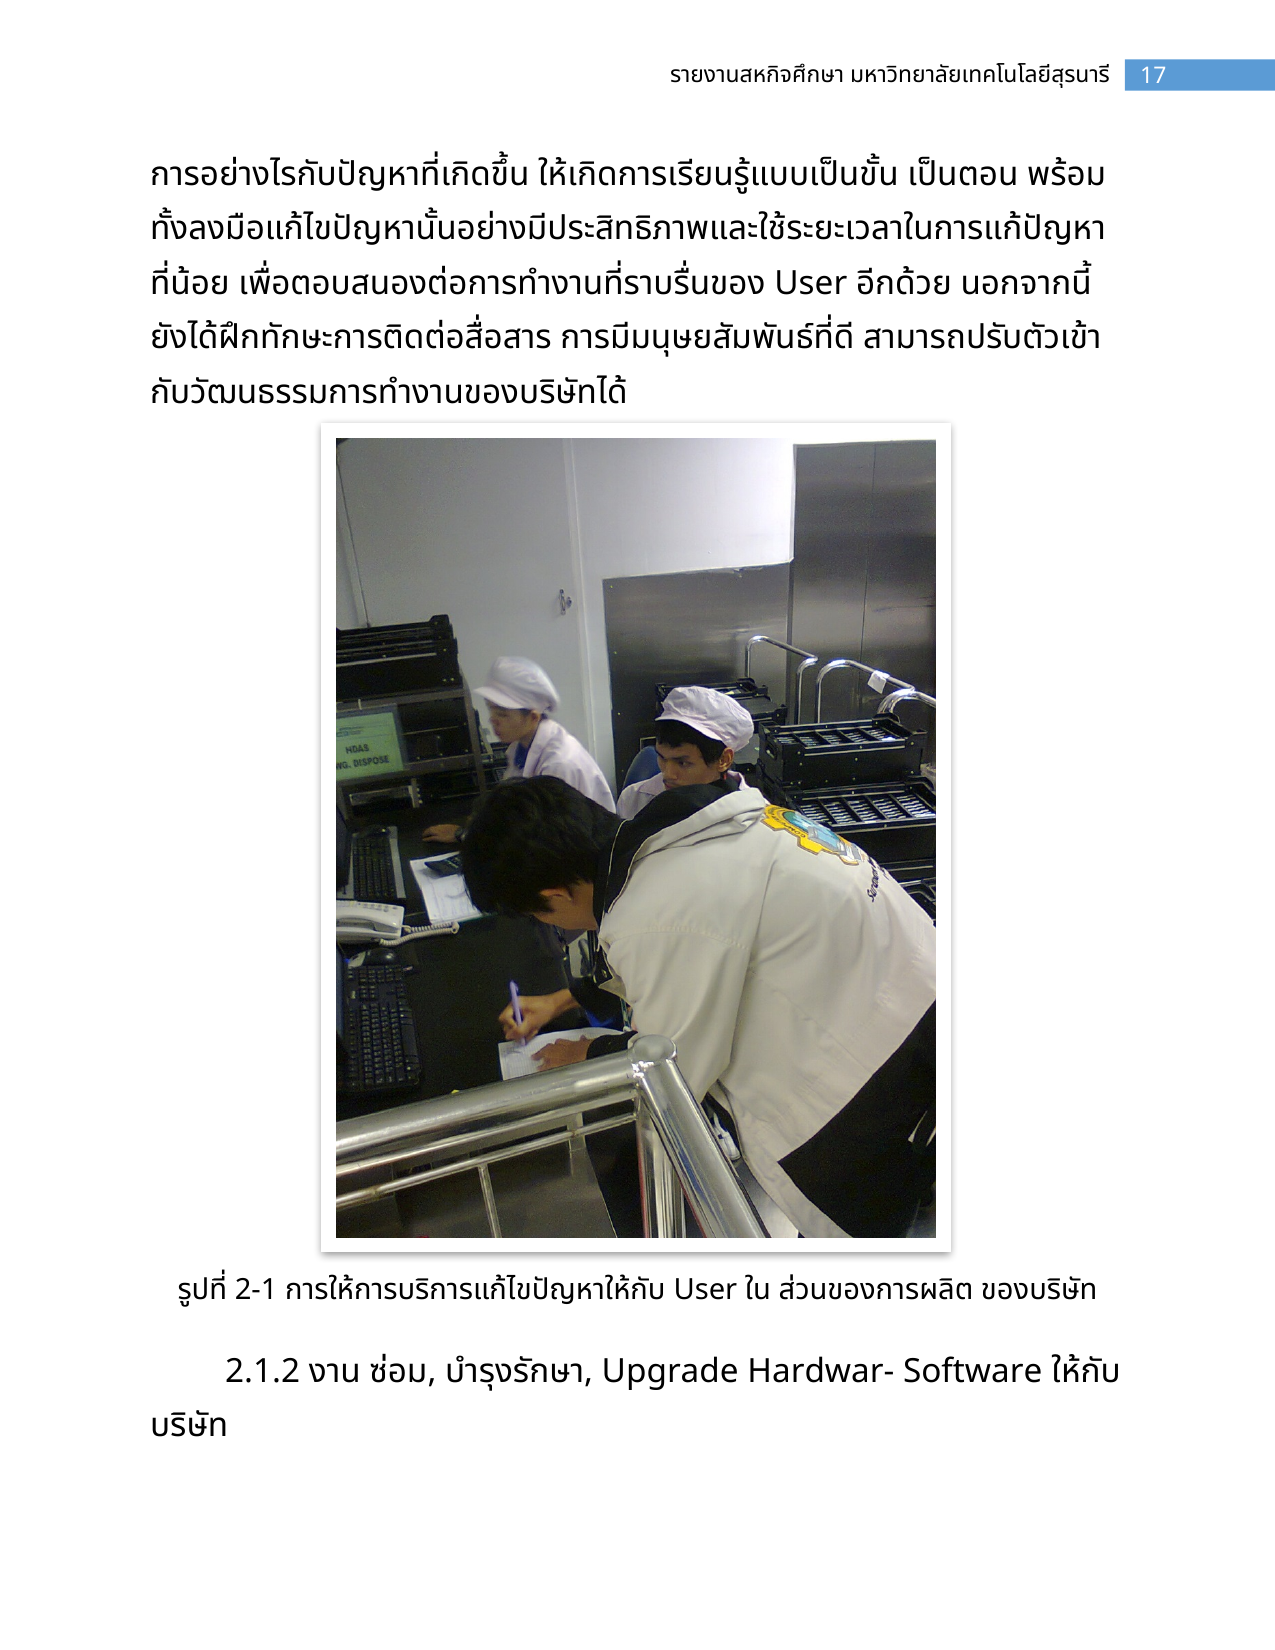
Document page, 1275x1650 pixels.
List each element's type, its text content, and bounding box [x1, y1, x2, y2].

text รูปที่ 2-1 การให้การบริการแก้ไขปัญหาให้กับ User ใน ส่วนของการผลิต ของบริษัท [150, 1268, 1125, 1312]
text 2.1.2 งาน ซ่อม, บำรุงรักษา, Upgrade Hardwar- Software ให้กับบริษัท [150, 1347, 1125, 1452]
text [150, 150, 1125, 418]
picture [336, 438, 936, 1238]
